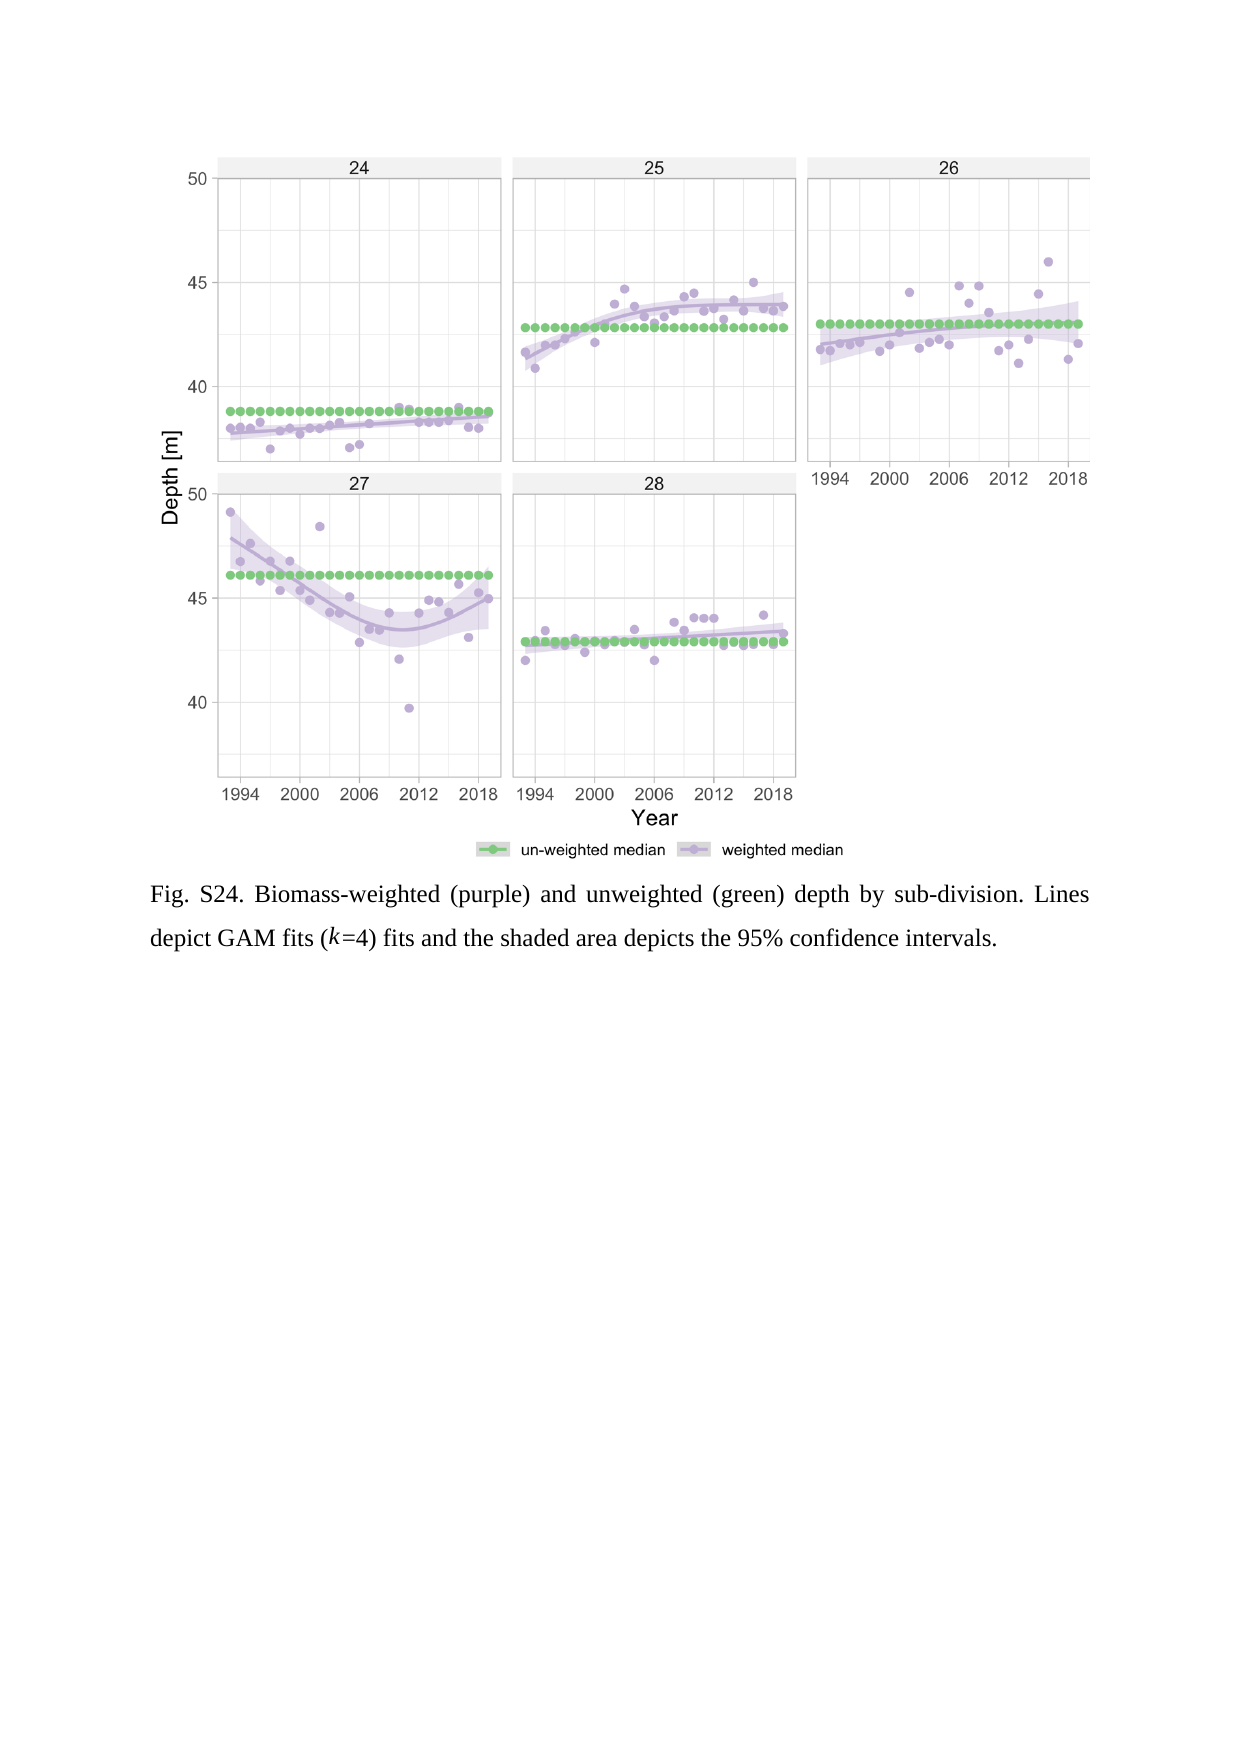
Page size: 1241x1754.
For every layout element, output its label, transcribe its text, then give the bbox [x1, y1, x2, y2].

text Fig. S24. Biomass-weighted (purple) and unweighted (green) depth by sub-division. Lines depict GAM fits (=4) fits and the shaded area depicts the 95% confidence intervals. [150, 879, 1090, 951]
picture [150, 150, 1090, 866]
